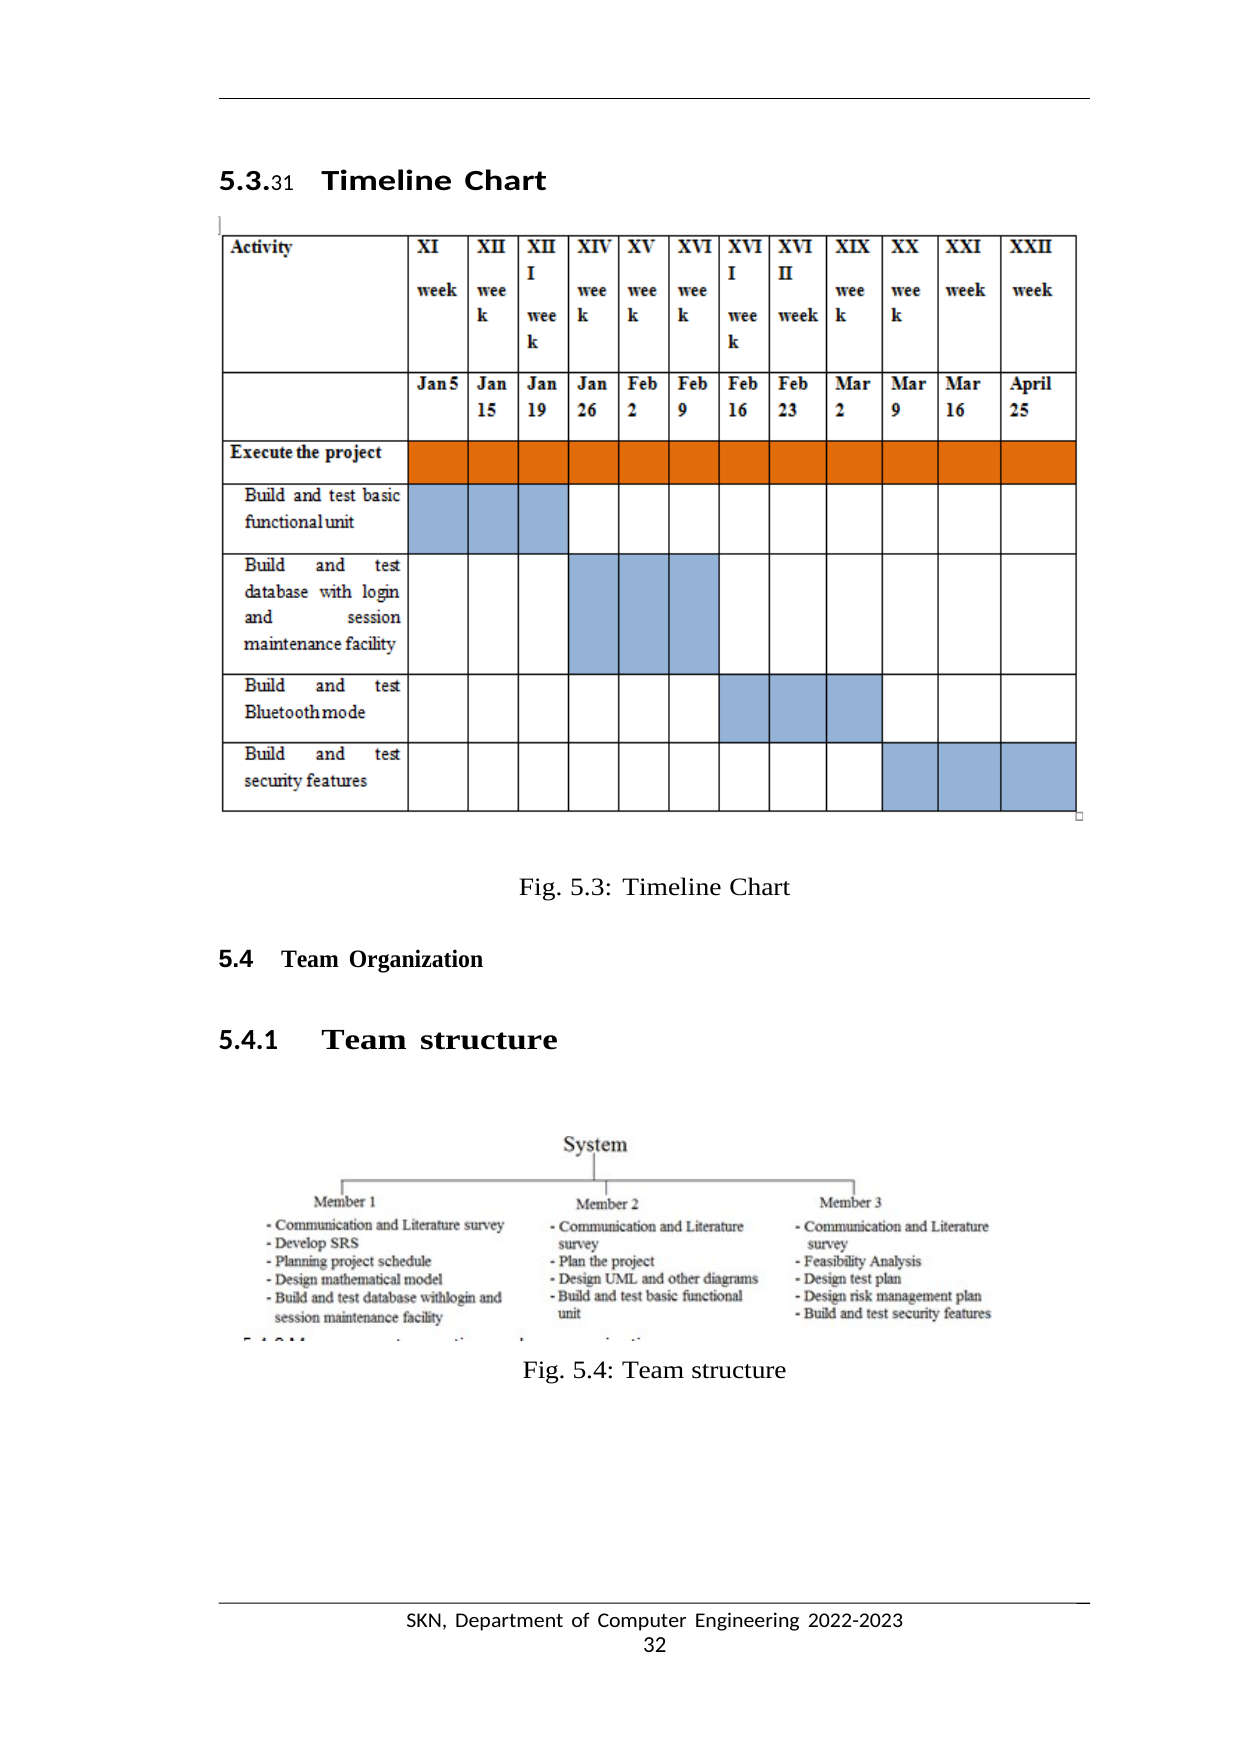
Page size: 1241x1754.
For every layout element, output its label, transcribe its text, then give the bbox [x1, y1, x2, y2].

subtitle Team Organization [218, 944, 1217, 973]
picture [218, 216, 1084, 821]
text Fig. 5.4: Team structure [222, 1355, 1087, 1383]
picture [243, 1136, 992, 1341]
subtitle Team structure [218, 1021, 1217, 1057]
text Fig. 5.3: Timeline Chart [222, 872, 1087, 901]
